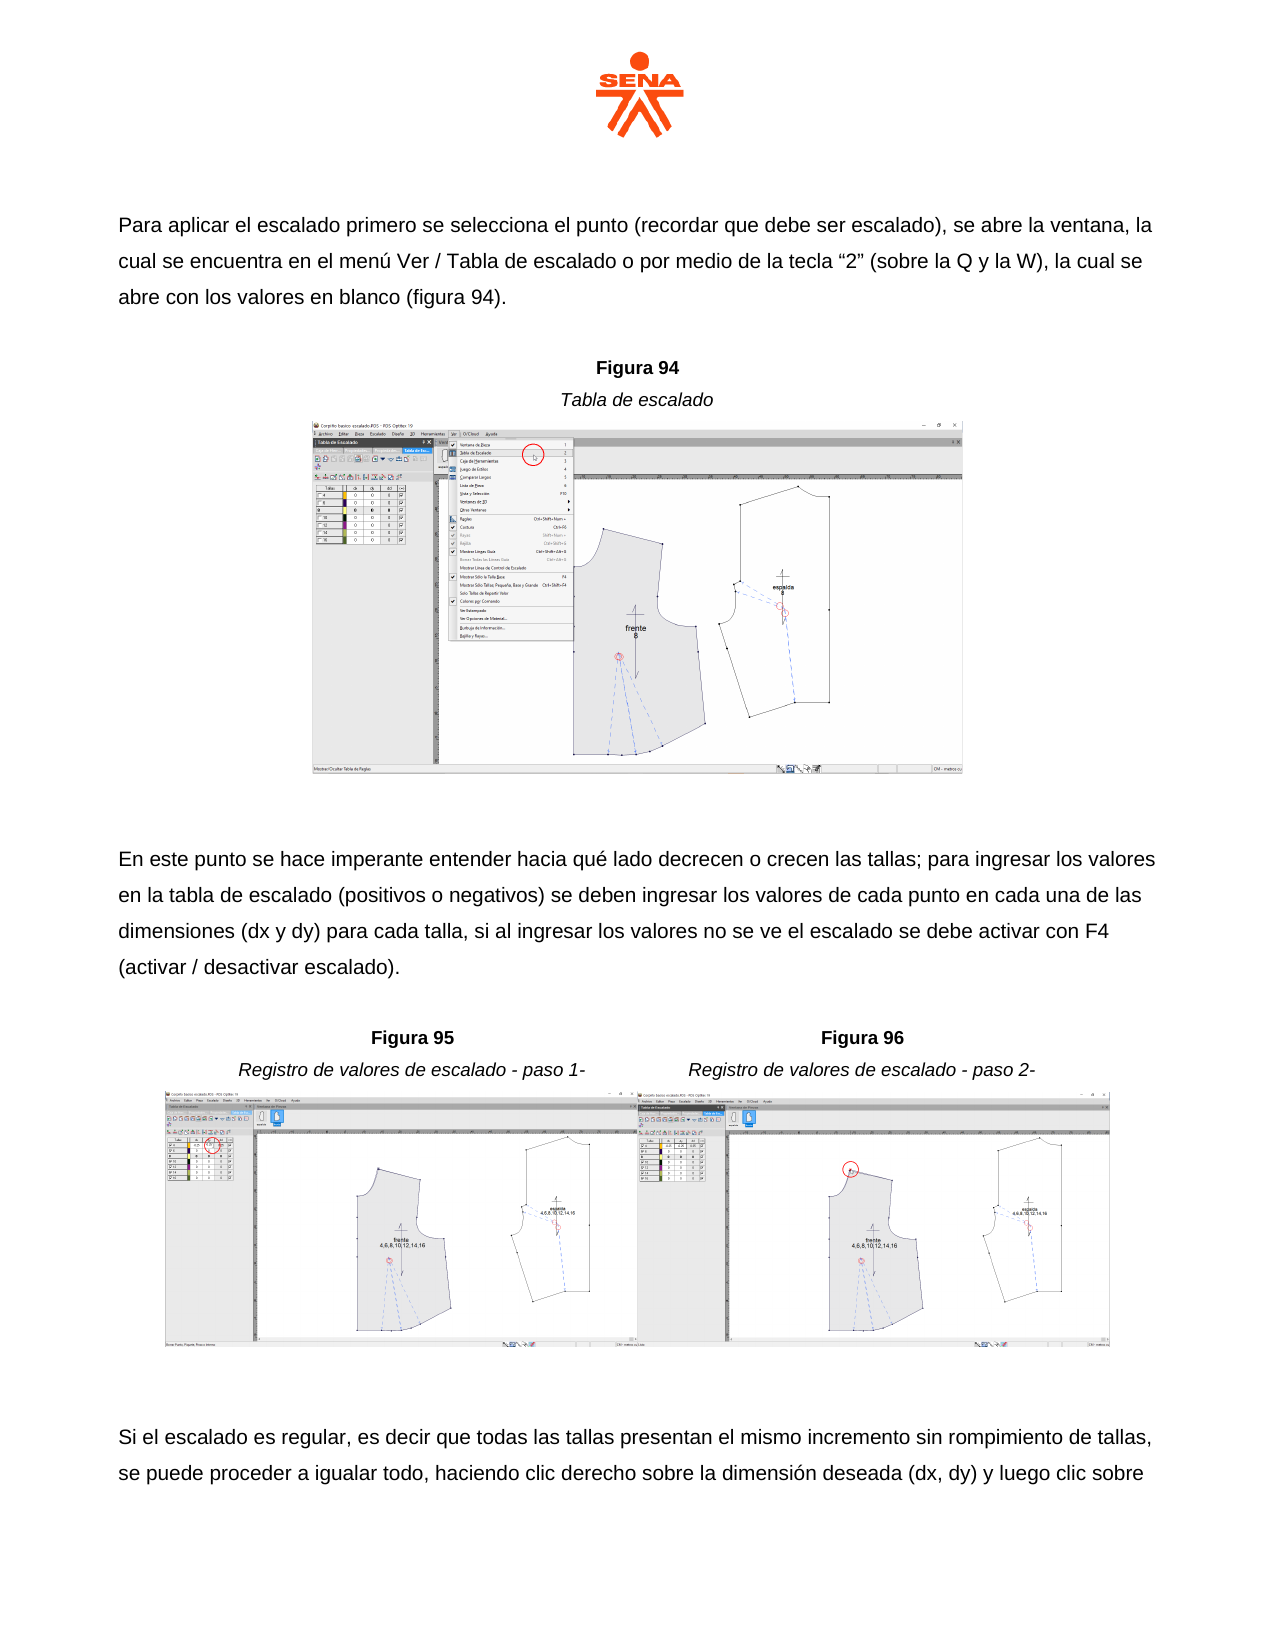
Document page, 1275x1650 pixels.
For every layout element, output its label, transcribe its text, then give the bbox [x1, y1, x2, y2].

picture [585, 48, 690, 142]
text En este punto se hace imperante entender hacia qué lado decrecen o crecen las tallas; para ingresar los valores en la tabla de escalado (positivos o negativos) se deben ingresar los valores de cada punto en cada una de las dimensiones (dx y dy) para cada talla, si al ingresar los valores no se ve el escalado se debe activar con F4 (activar / desactivar escalado). [118, 847, 1157, 979]
picture [312, 421, 963, 774]
text Figura 94 Tabla de escalado [118, 357, 1157, 411]
text Para aplicar el escalado primero se selecciona el punto (recordar que debe ser escalado), se abre la ventana, la cual se encuentra en el menú Ver / Tabla de escalado o por medio de la tecla “2” (sobre la Q y la W), la cual se abre con los valores en blanco (figura 94). [118, 213, 1157, 309]
text Figura 95 Figura 96 Registro de valores de escalado - paso 1- Registro de valores de escalado - paso 2- [118, 1027, 1157, 1081]
picture [165, 1091, 1110, 1347]
